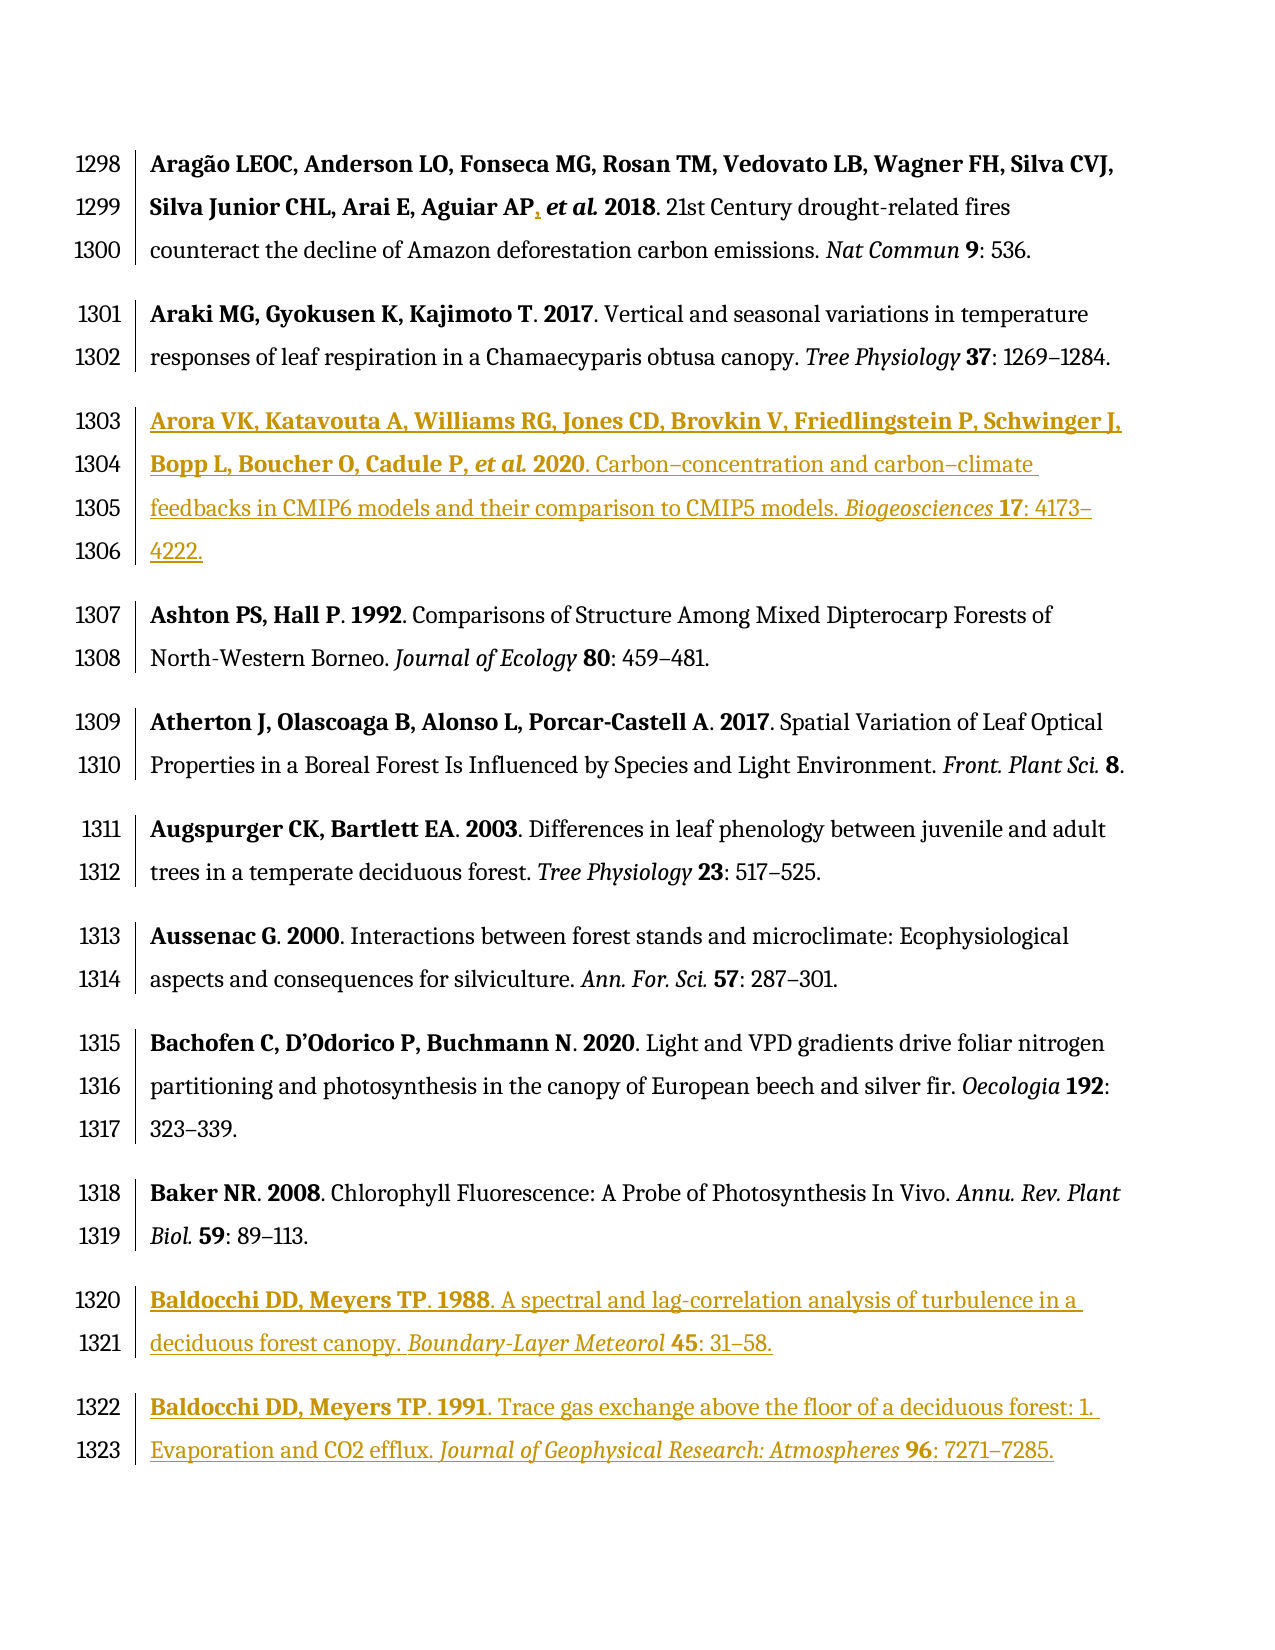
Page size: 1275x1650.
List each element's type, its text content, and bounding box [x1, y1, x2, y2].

text Araki MG, Gyokusen K, Kajimoto T. 2017. Vertical and seasonal variations in temperature responses of leaf respiration in a Chamaecyparis obtusa canopy. Tree Physiology 37: 1269–1284. [150, 300, 1125, 372]
text Bachofen C, D’Odorico P, Buchmann N. 2020. Light and VPD gradients drive foliar nitrogen partitioning and photosynthesis in the canopy of European beech and silver fir. Oecologia 192: 323–339. [150, 1029, 1125, 1144]
text Aussenac G. 2000. Interactions between forest stands and microclimate: Ecophysiological aspects and consequences for silviculture. Ann. For. Sci. 57: 287–301. [150, 922, 1125, 994]
text Aragão LEOC, Anderson LO, Fonseca MG, Rosan TM, Vedovato LB, Wagner FH, Silva CVJ, Silva Junior CHL, Arai E, Aguiar AP et al. 2018. 21st Century drought-related fires counteract the decline of Amazon deforestation carbon emissions. Nat Commun 9: 536. [150, 150, 1125, 265]
text Ashton PS, Hall P. 1992. Comparisons of Structure Among Mixed Dipterocarp Forests of North-Western Borneo. Journal of Ecology 80: 459–481. [150, 601, 1125, 672]
text Augspurger CK, Bartlett EA. 2003. Differences in leaf phenology between juvenile and adult trees in a temperate deciduous forest. Tree Physiology 23: 517–525. [150, 815, 1125, 887]
text Baker NR. 2008. Chlorophyll Fluorescence: A Probe of Photosynthesis In Vivo. Annu. Rev. Plant Biol. 59: 89–113. [150, 1179, 1125, 1251]
text Atherton J, Olascoaga B, Alonso L, Porcar-Castell A. 2017. Spatial Variation of Leaf Optical Properties in a Boreal Forest Is Influenced by Species and Light Environment. Front. Plant Sci. 8. [150, 708, 1125, 779]
